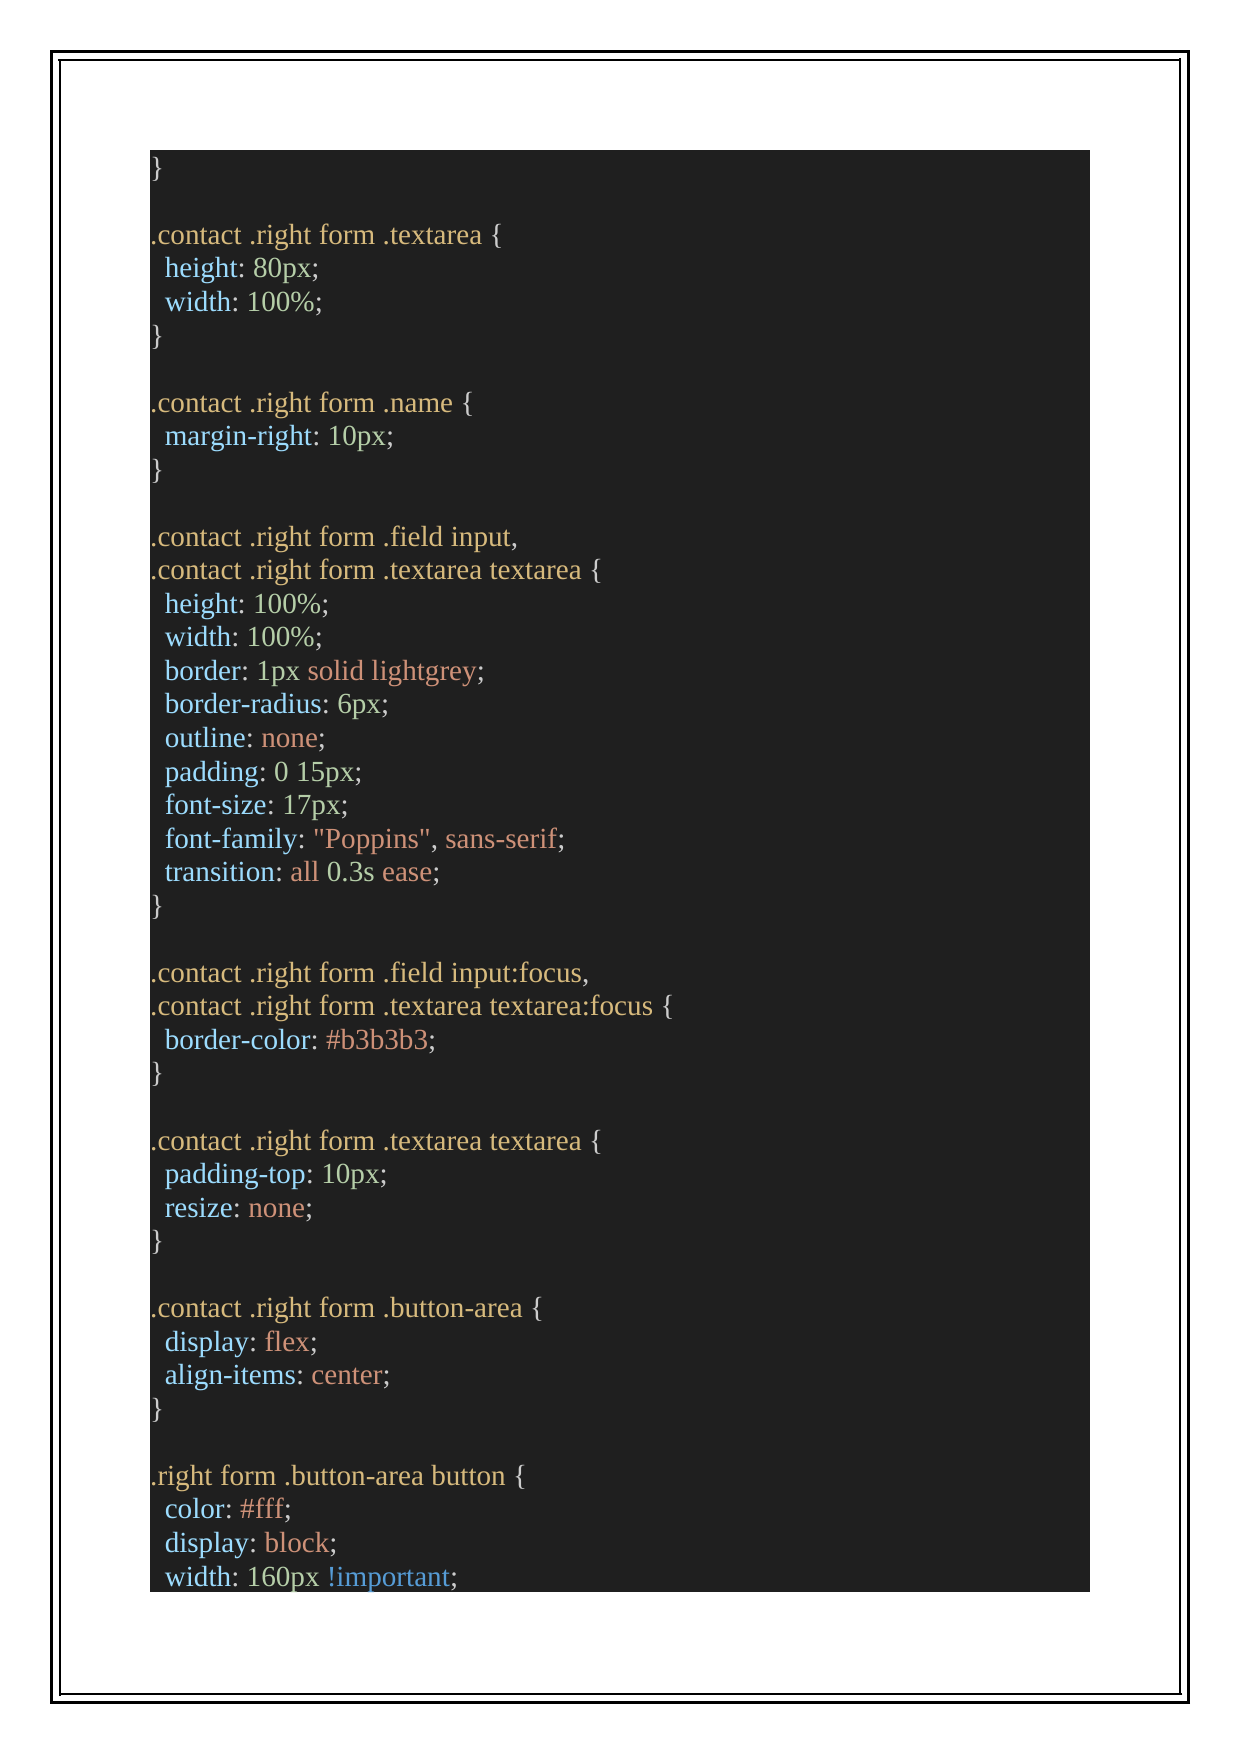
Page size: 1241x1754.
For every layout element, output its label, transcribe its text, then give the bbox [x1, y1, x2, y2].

text padding: 0 15px; [150, 754, 1090, 787]
text .contact .right form .textarea { [150, 217, 1090, 251]
text .right form .button-area button { [150, 1458, 1090, 1492]
text } [150, 1056, 1090, 1089]
text .contact .right form .field input:focus, [150, 955, 1090, 988]
text display: flex; [150, 1324, 1090, 1357]
text } [150, 452, 1090, 485]
text height: 100%; [150, 586, 1090, 619]
text transition: all 0.3s ease; [150, 854, 1090, 888]
text .contact .right form .textarea textarea { [150, 1123, 1090, 1156]
text display: block; [150, 1525, 1090, 1559]
text height: 80px; [150, 251, 1090, 284]
text resize: none; [150, 1190, 1090, 1223]
text font-size: 17px; [150, 787, 1090, 821]
text outline: none; [150, 720, 1090, 754]
text padding-top: 10px; [150, 1156, 1090, 1190]
text border-color: #b3b3b3; [150, 1022, 1090, 1056]
text } [150, 318, 1090, 351]
text width: 160px !important; [150, 1559, 1090, 1592]
text .contact .right form .button-area { [150, 1290, 1090, 1324]
text .contact .right form .textarea textarea { [150, 552, 1090, 586]
text } [150, 1223, 1090, 1257]
text } [150, 888, 1090, 921]
text border: 1px solid lightgrey; [150, 653, 1090, 687]
text width: 100%; [150, 284, 1090, 318]
text font-family: "Poppins", sans-serif; [150, 821, 1090, 854]
text width: 100%; [150, 619, 1090, 653]
text margin-right: 10px; [150, 418, 1090, 452]
text .contact .right form .name { [150, 385, 1090, 418]
text color: #fff; [150, 1492, 1090, 1525]
text } [150, 1391, 1090, 1424]
text } [150, 150, 1090, 183]
text .contact .right form .field input, [150, 519, 1090, 552]
text border-radius: 6px; [150, 687, 1090, 720]
text .contact .right form .textarea textarea:focus { [150, 988, 1090, 1022]
text align-items: center; [150, 1357, 1090, 1391]
